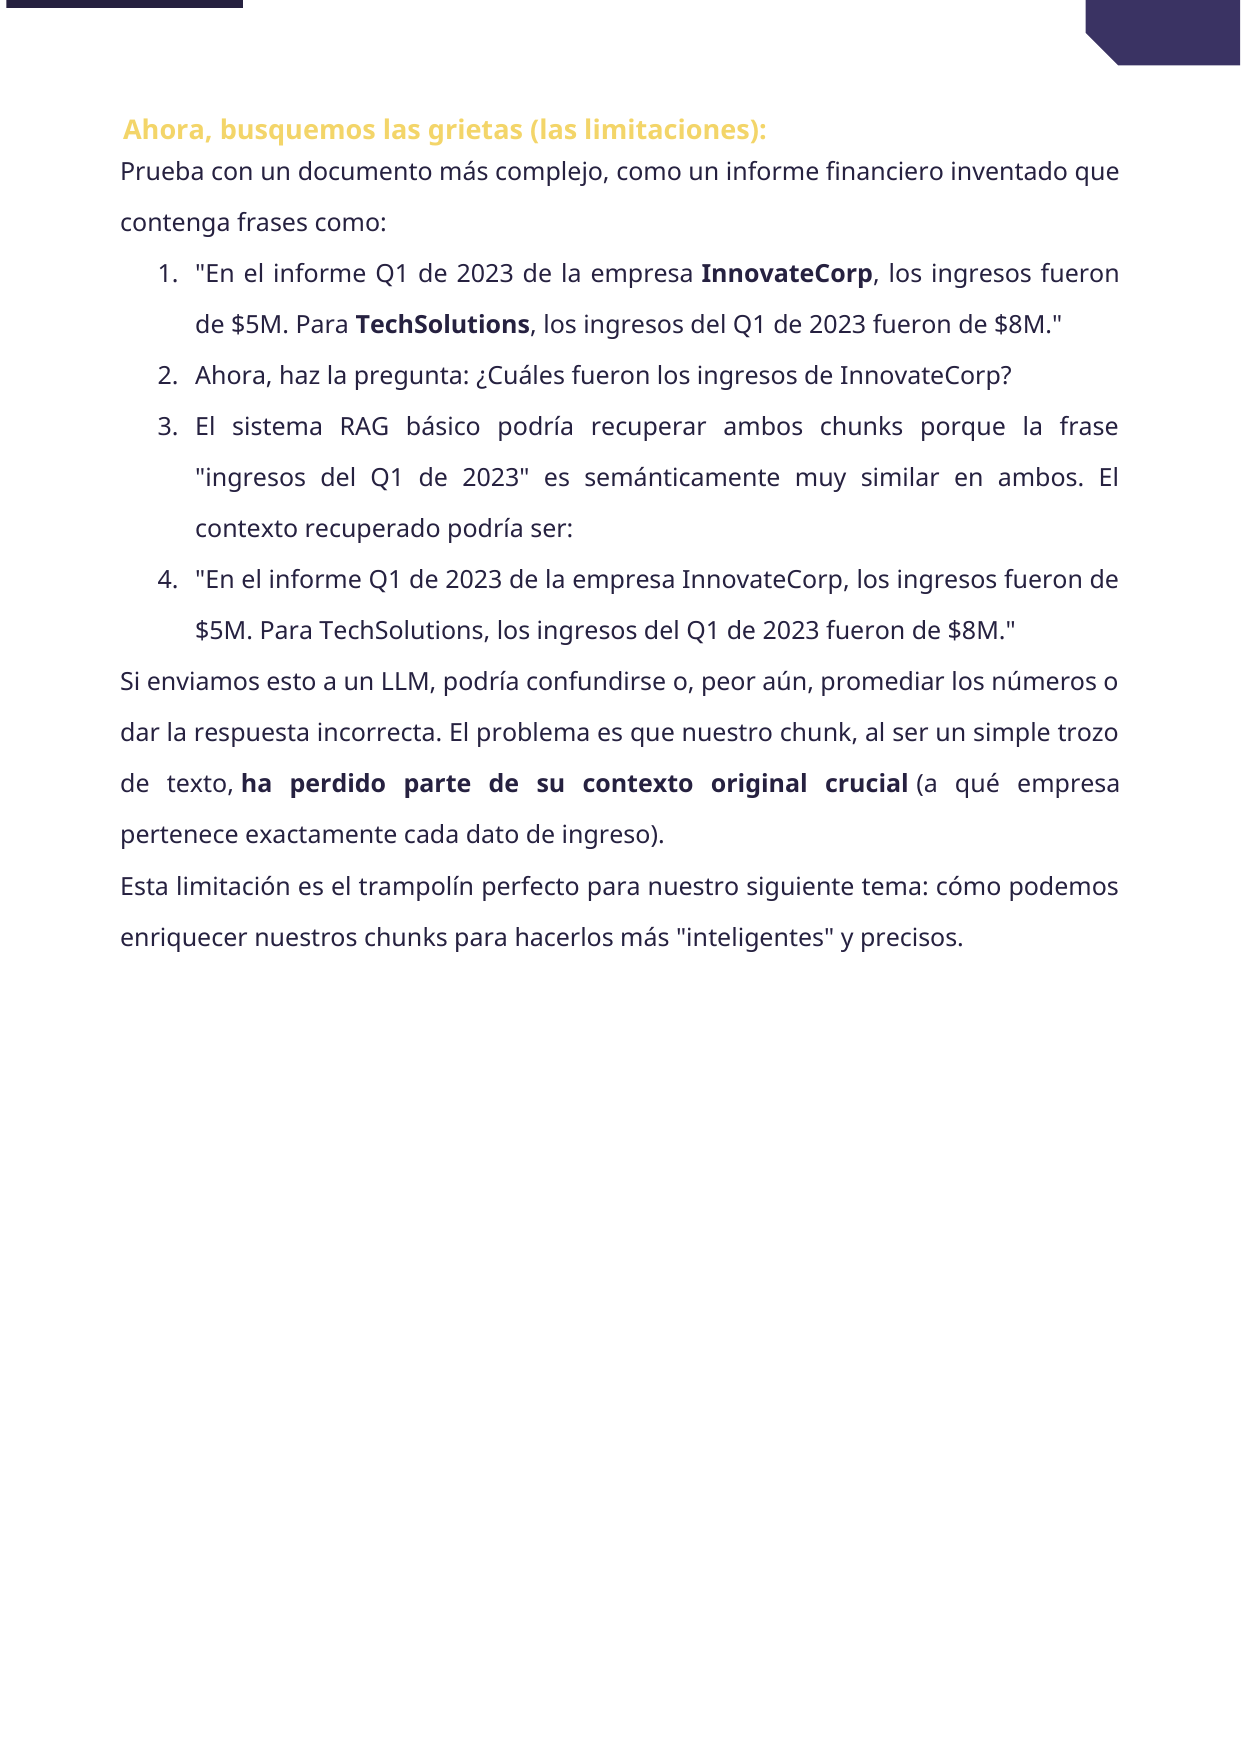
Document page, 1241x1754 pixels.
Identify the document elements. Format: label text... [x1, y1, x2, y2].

list El sistema RAG básico podría recuperar ambos chunks porque la frase "ingresos del Q1 de 2023" es semánticamente muy similar en ambos. El contexto recuperado podría ser: [157, 409, 1120, 545]
subtitle Ahora, busquemos las grietas (las limitaciones): [123, 110, 1117, 147]
text Si enviamos esto a un LLM, podría confundirse o, peor aún, promediar los números o dar la respuesta incorrecta. El problema es que nuestro chunk, al ser un simple trozo de texto, ha perdido parte de su contexto original crucial (a qué empresa pertenece exactamente cada dato de ingreso). [120, 664, 1120, 851]
list "En el informe Q1 de 2023 de la empresa InnovateCorp, los ingresos fueron de $5M. Para TechSolutions, los ingresos del Q1 de 2023 fueron de $8M." [157, 562, 1120, 647]
list Ahora, haz la pregunta: ¿Cuáles fueron los ingresos de InnovateCorp? [157, 358, 1120, 392]
list "En el informe Q1 de 2023 de la empresa InnovateCorp, los ingresos fueron de $5M. Para TechSolutions, los ingresos del Q1 de 2023 fueron de $8M." [157, 256, 1120, 341]
text Esta limitación es el trampolín perfecto para nuestro siguiente tema: cómo podemos enriquecer nuestros chunks para hacerlos más "inteligentes" y precisos. [120, 868, 1120, 953]
text Prueba con un documento más complejo, como un informe financiero inventado que contenga frases como: [120, 153, 1120, 239]
